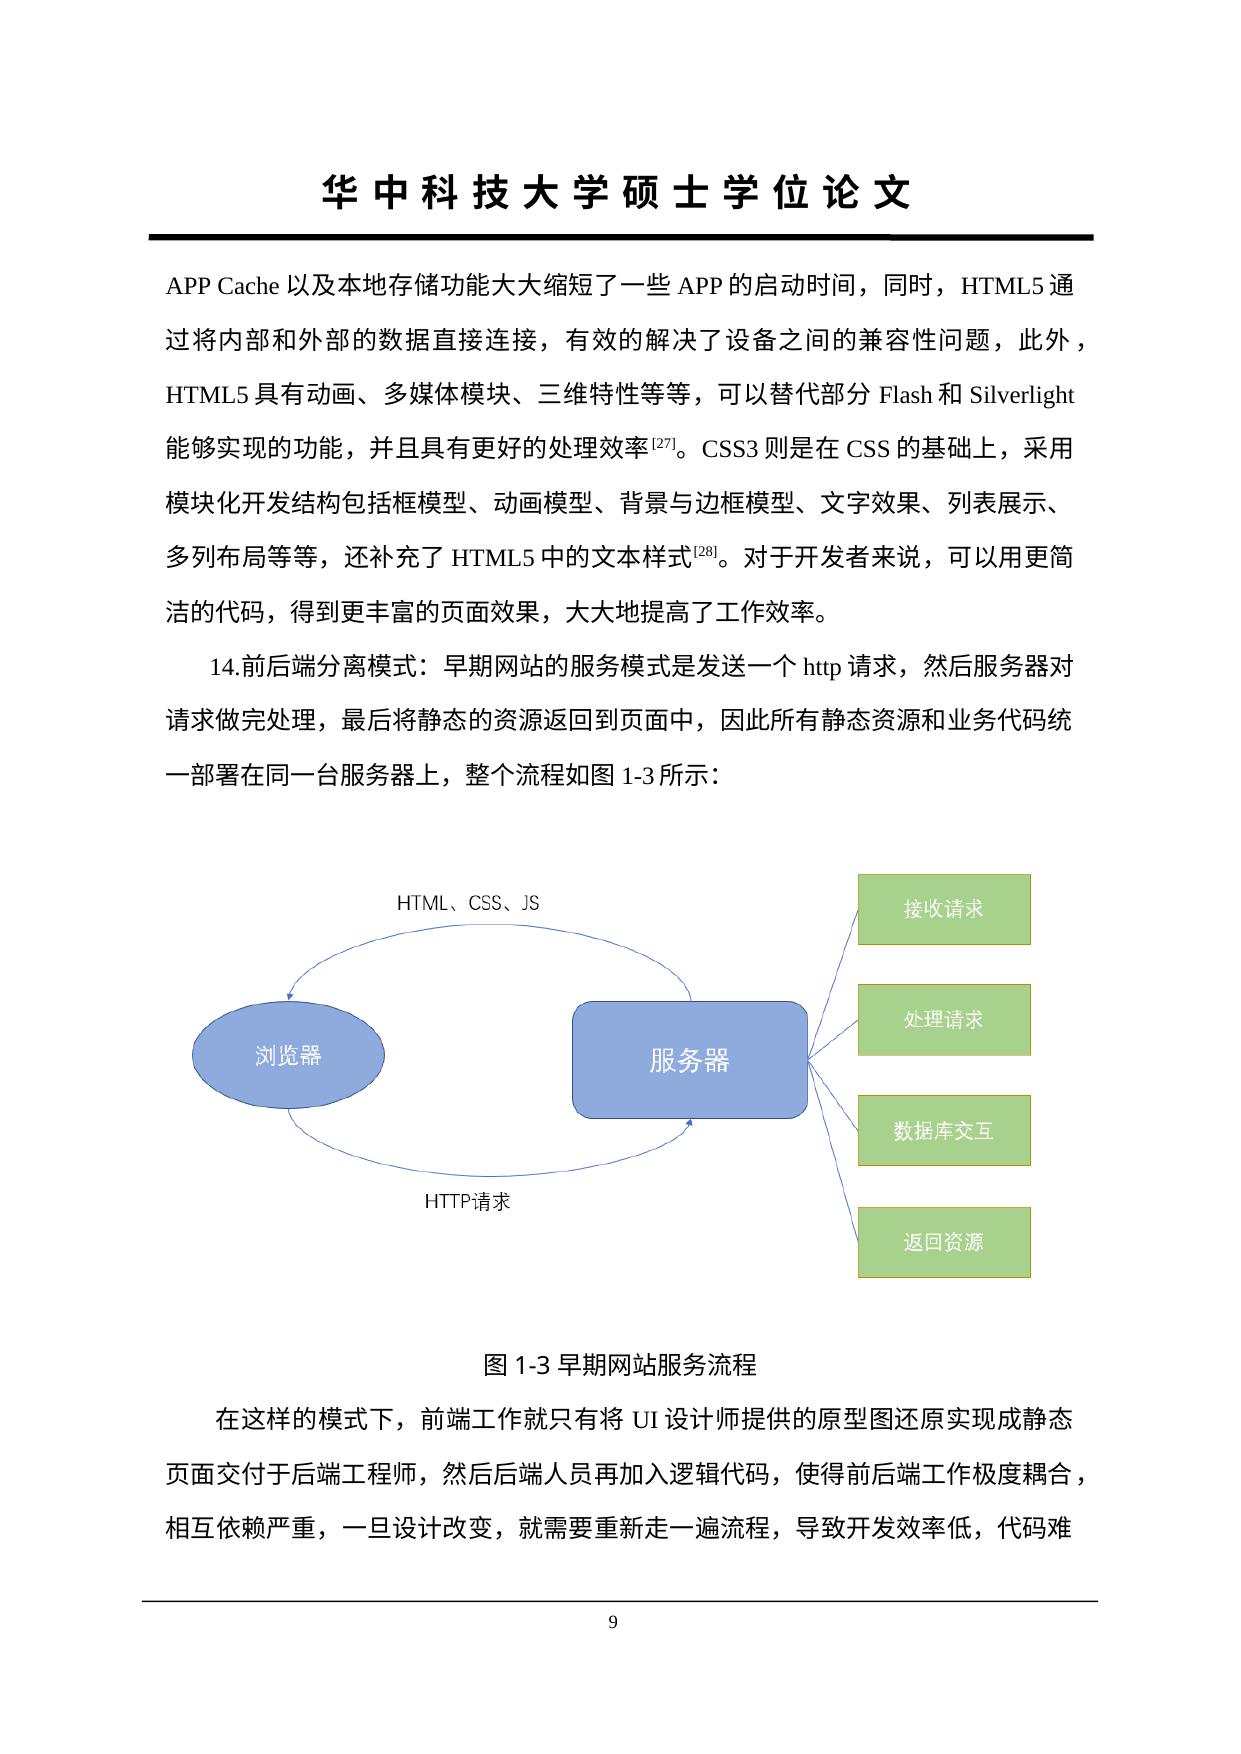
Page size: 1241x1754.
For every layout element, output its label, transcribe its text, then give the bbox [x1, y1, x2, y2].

text 图 1-3 早期网站服务流程 [165, 1345, 1075, 1382]
picture [165, 809, 1075, 1331]
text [165, 1400, 1075, 1545]
text 14.前后端分离模式：早期网站的服务模式是发送一个http请求，然后服务器对请求做完处理，最后将静态的资源返回到页面中，因此所有静态资源和业务代码统一部署在同一台服务器上，整个流程如图 1-3所示： [165, 646, 1075, 791]
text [165, 266, 1075, 628]
